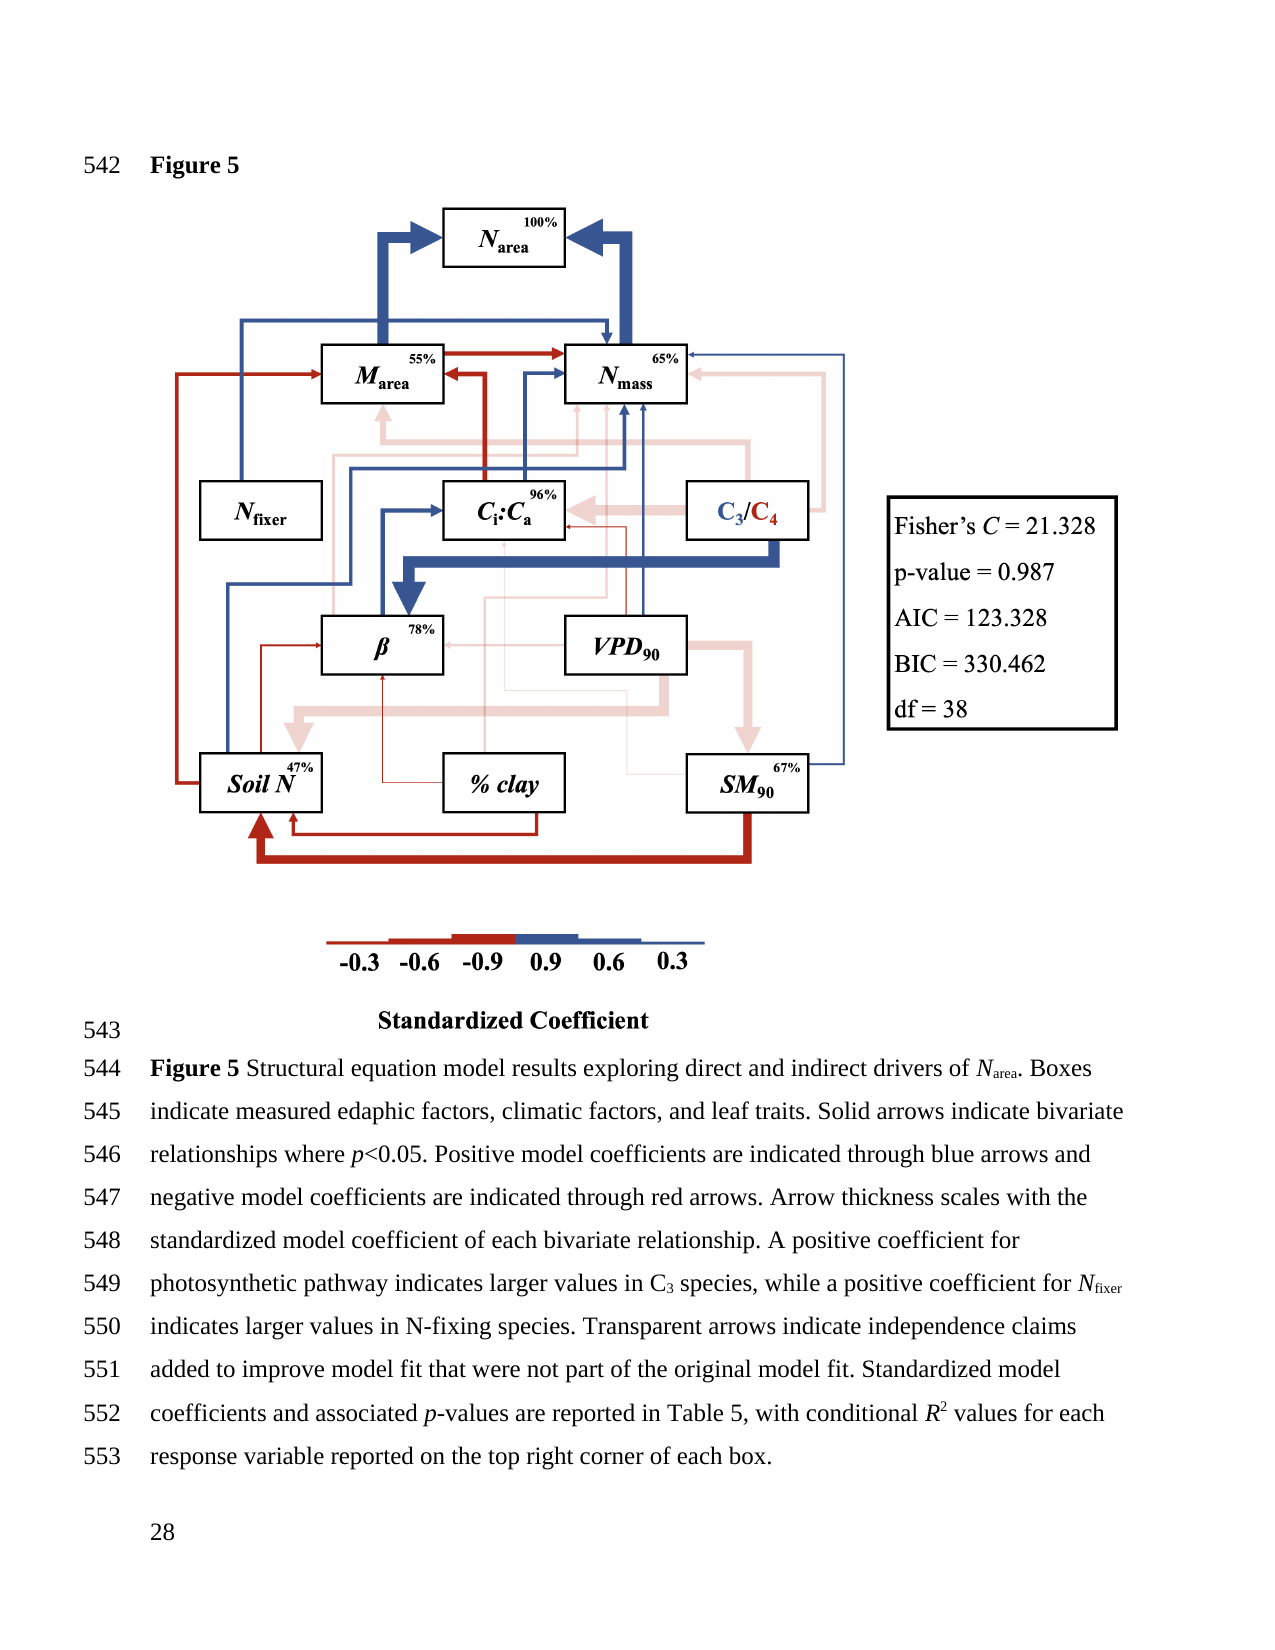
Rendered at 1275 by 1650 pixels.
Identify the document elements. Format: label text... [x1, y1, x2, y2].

text Figure 5 Structural equation model results exploring direct and indirect drivers of Narea. Boxes indicate measured edaphic factors, climatic factors, and leaf traits. Solid arrows indicate bivariate relationships where p<0.05. Positive model coefficients are indicated through blue arrows and negative model coefficients are indicated through red arrows. Arrow thickness scales with the standardized model coefficient of each bivariate relationship. A positive coefficient for photosynthetic pathway indicates larger values in C3 species, while a positive coefficient for Nfixer indicates larger values in N-fixing species. Transparent arrows indicate independence claims added to improve model fit that were not part of the original model fit. Standardized model coefficients and associated p-values are reported in Table 5, with conditional R2 values for each response variable reported on the top right corner of each box. [150, 1053, 1125, 1469]
picture [150, 193, 1125, 1039]
text Figure 5 [150, 150, 1125, 179]
